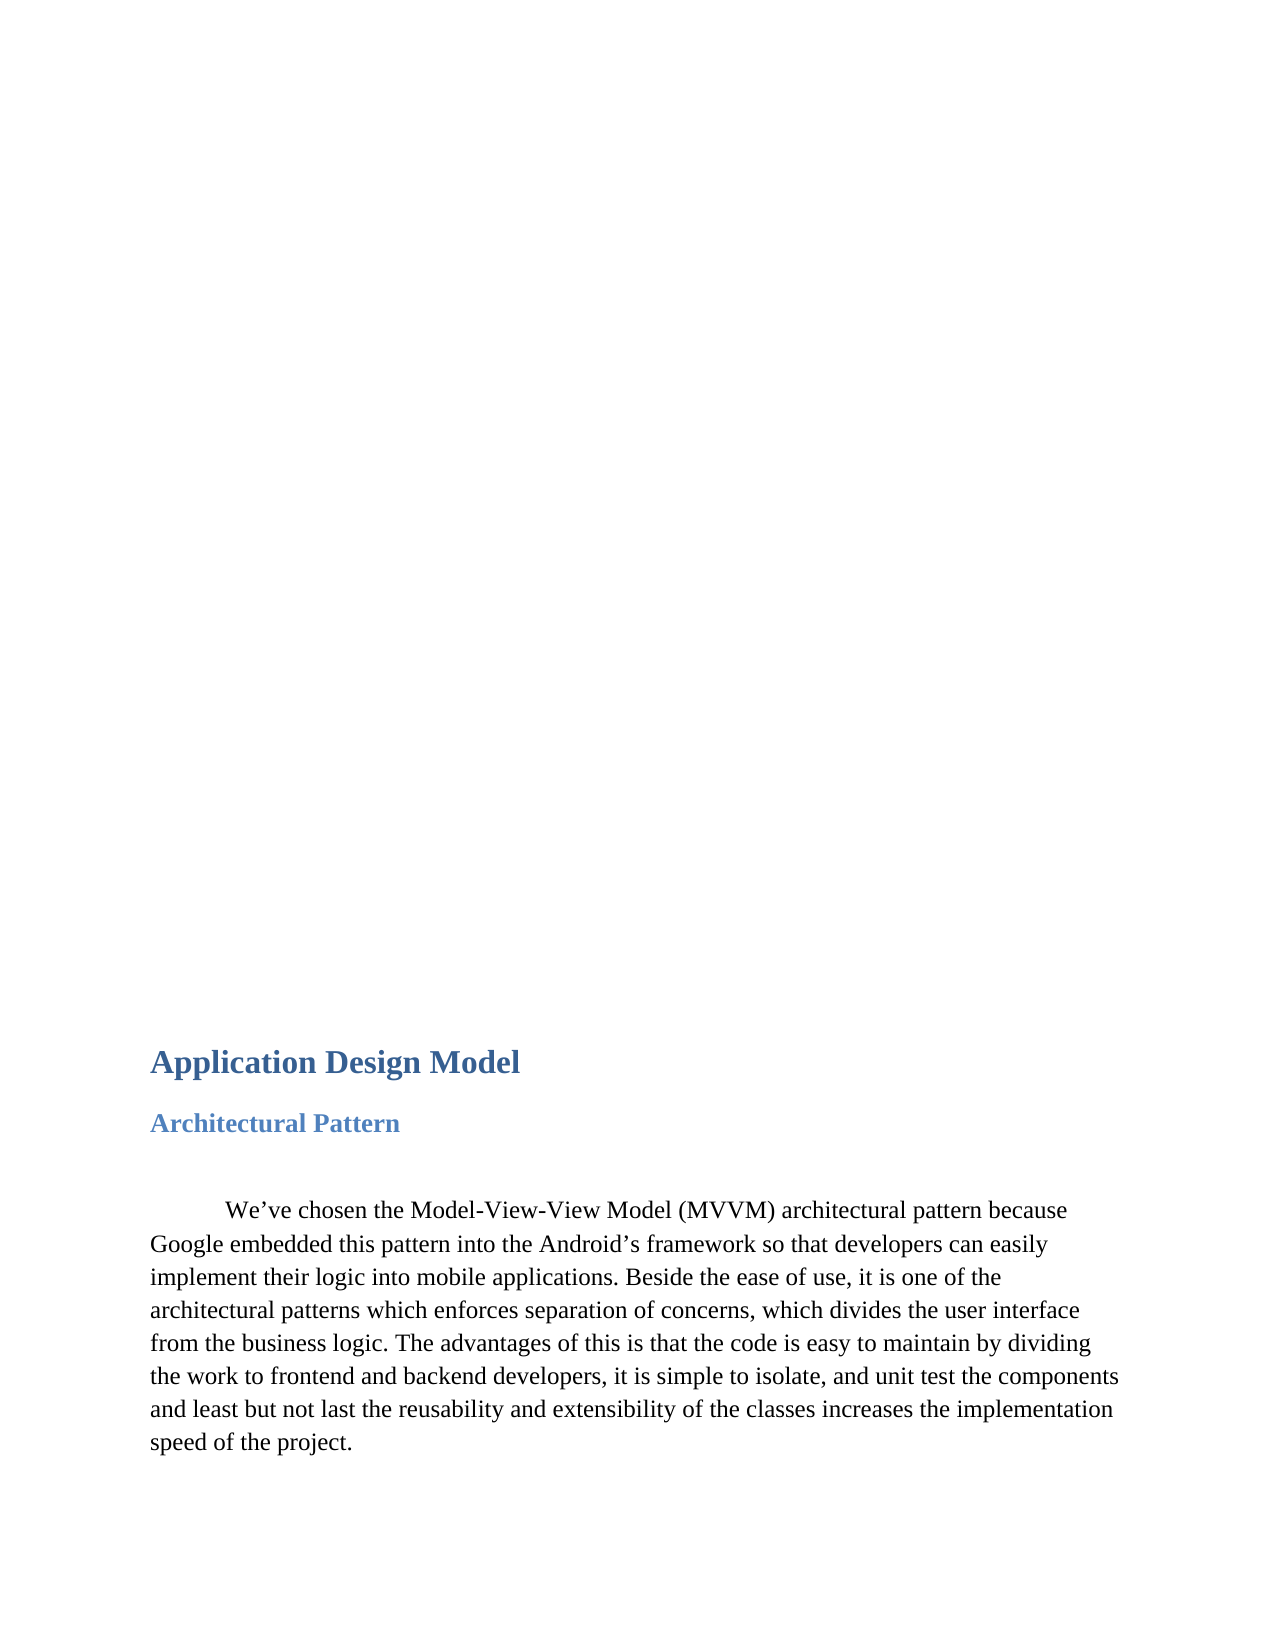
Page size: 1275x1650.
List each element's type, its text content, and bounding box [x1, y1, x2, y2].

subtitle Architectural Pattern [150, 1107, 1125, 1138]
subtitle Application Design Model [150, 1042, 1125, 1080]
text We’ve chosen the Model-View-View Model (MVVM) architectural pattern because Google embedded this pattern into the Android’s framework so that developers can easily implement their logic into mobile applications. Beside the ease of use, it is one of the architectural patterns which enforces separation of concerns, which divides the user interface from the business logic. The advantages of this is that the code is easy to maintain by dividing the work to frontend and backend developers, it is simple to isolate, and unit test the components and least but not last the reusability and extensibility of the classes increases the implementation speed of the project. [150, 1196, 1125, 1456]
